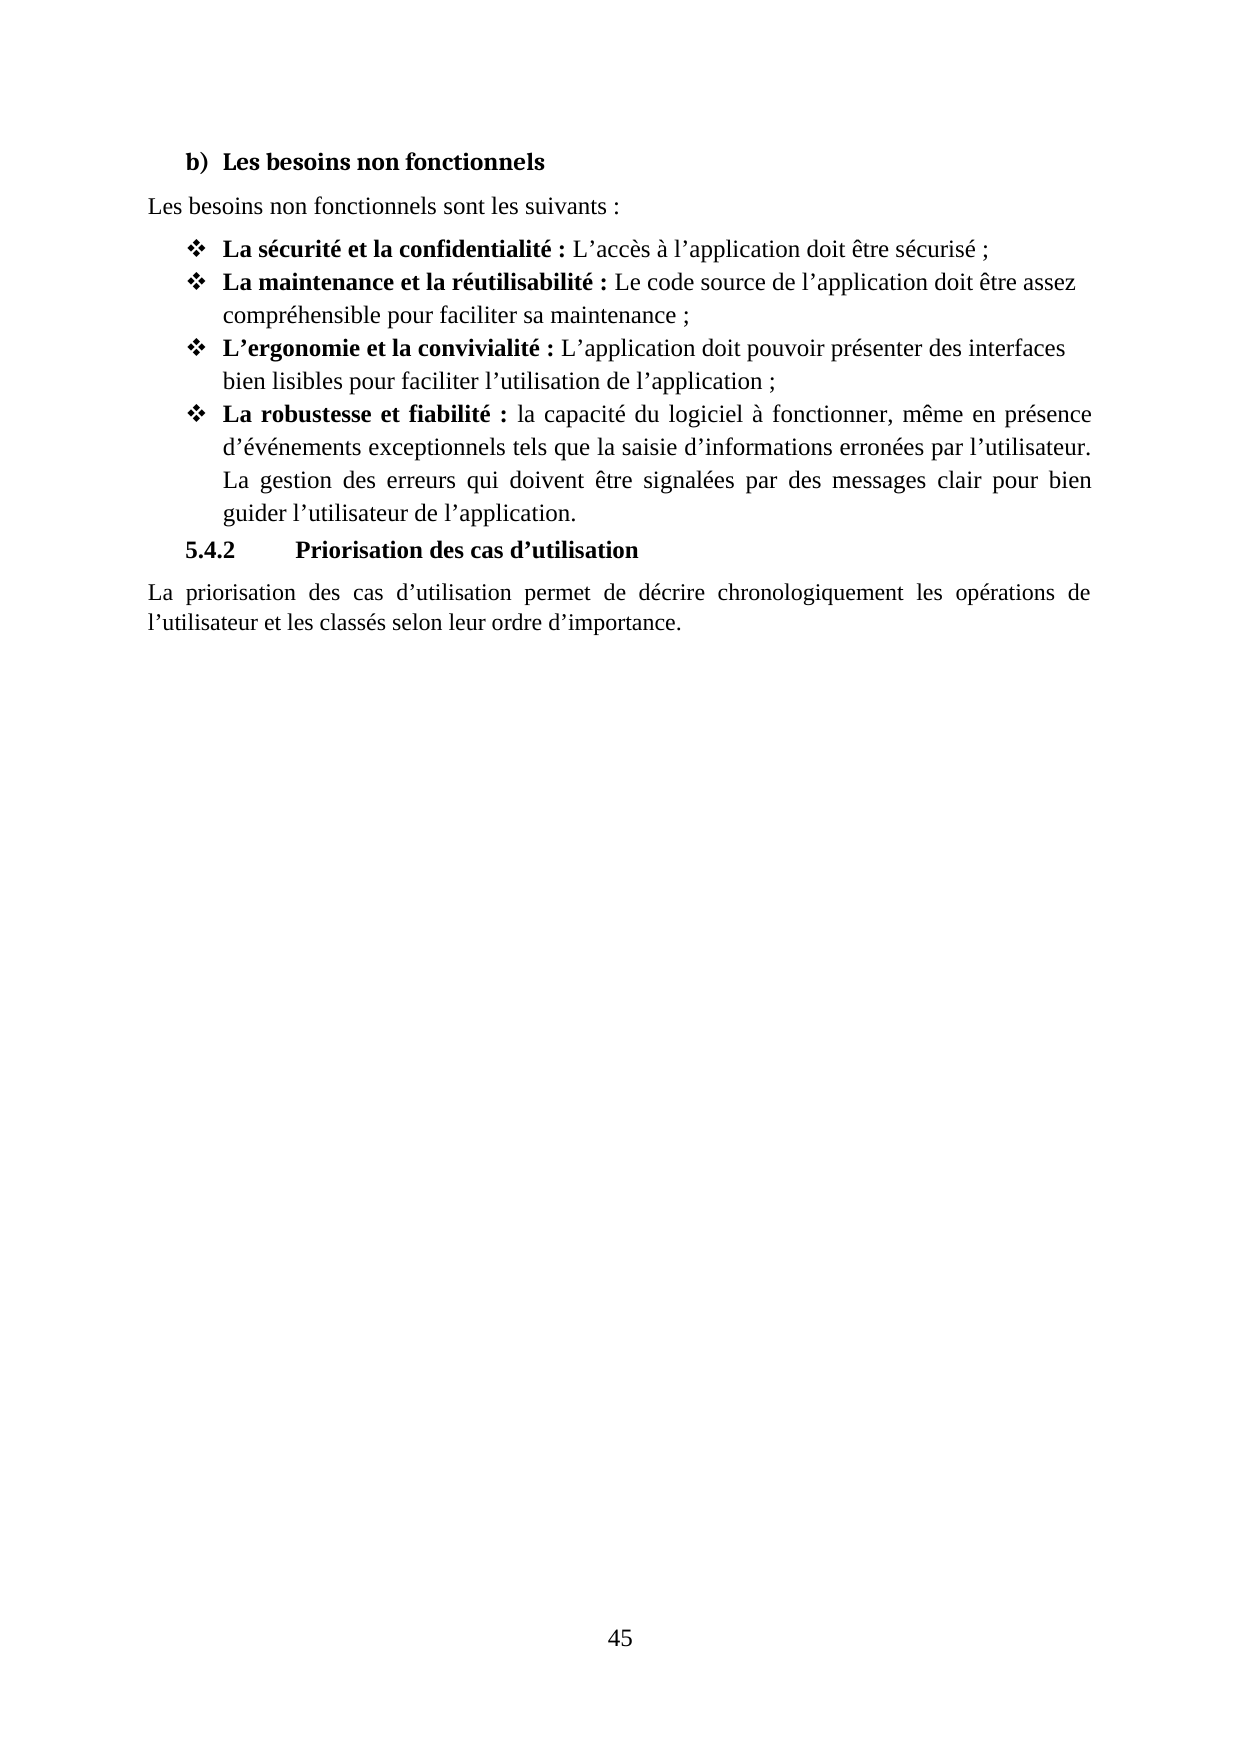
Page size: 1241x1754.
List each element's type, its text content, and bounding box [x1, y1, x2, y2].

list L’ergonomie et la convivialité : L’application doit pouvoir présenter des interfaces bien lisibles pour faciliter l’utilisation de l’application ; [185, 333, 1092, 395]
list La robustesse et fiabilité : la capacité du logiciel à fonctionner, même en présence d’événements exceptionnels tels que la saisie d’informations erronées par l’utilisateur. La gestion des erreurs qui doivent être signalées par des messages clair pour bien guider l’utilisateur de l’application. [185, 399, 1092, 527]
list La sécurité et la confidentialité : L’accès à l’application doit être sécurisé ; [185, 234, 1092, 263]
text La priorisation des cas d’utilisation permet de décrire chronologiquement les opérations de l’utilisateur et les classés selon leur ordre d’importance. [148, 578, 1092, 636]
list La maintenance et la réutilisabilité : Le code source de l’application doit être assez compréhensible pour faciliter sa maintenance ; [185, 267, 1092, 329]
list Les besoins non fonctionnels [185, 148, 1092, 176]
text Les besoins non fonctionnels sont les suivants : [148, 191, 1092, 219]
subtitle Priorisation des cas d’utilisation [185, 535, 1092, 564]
